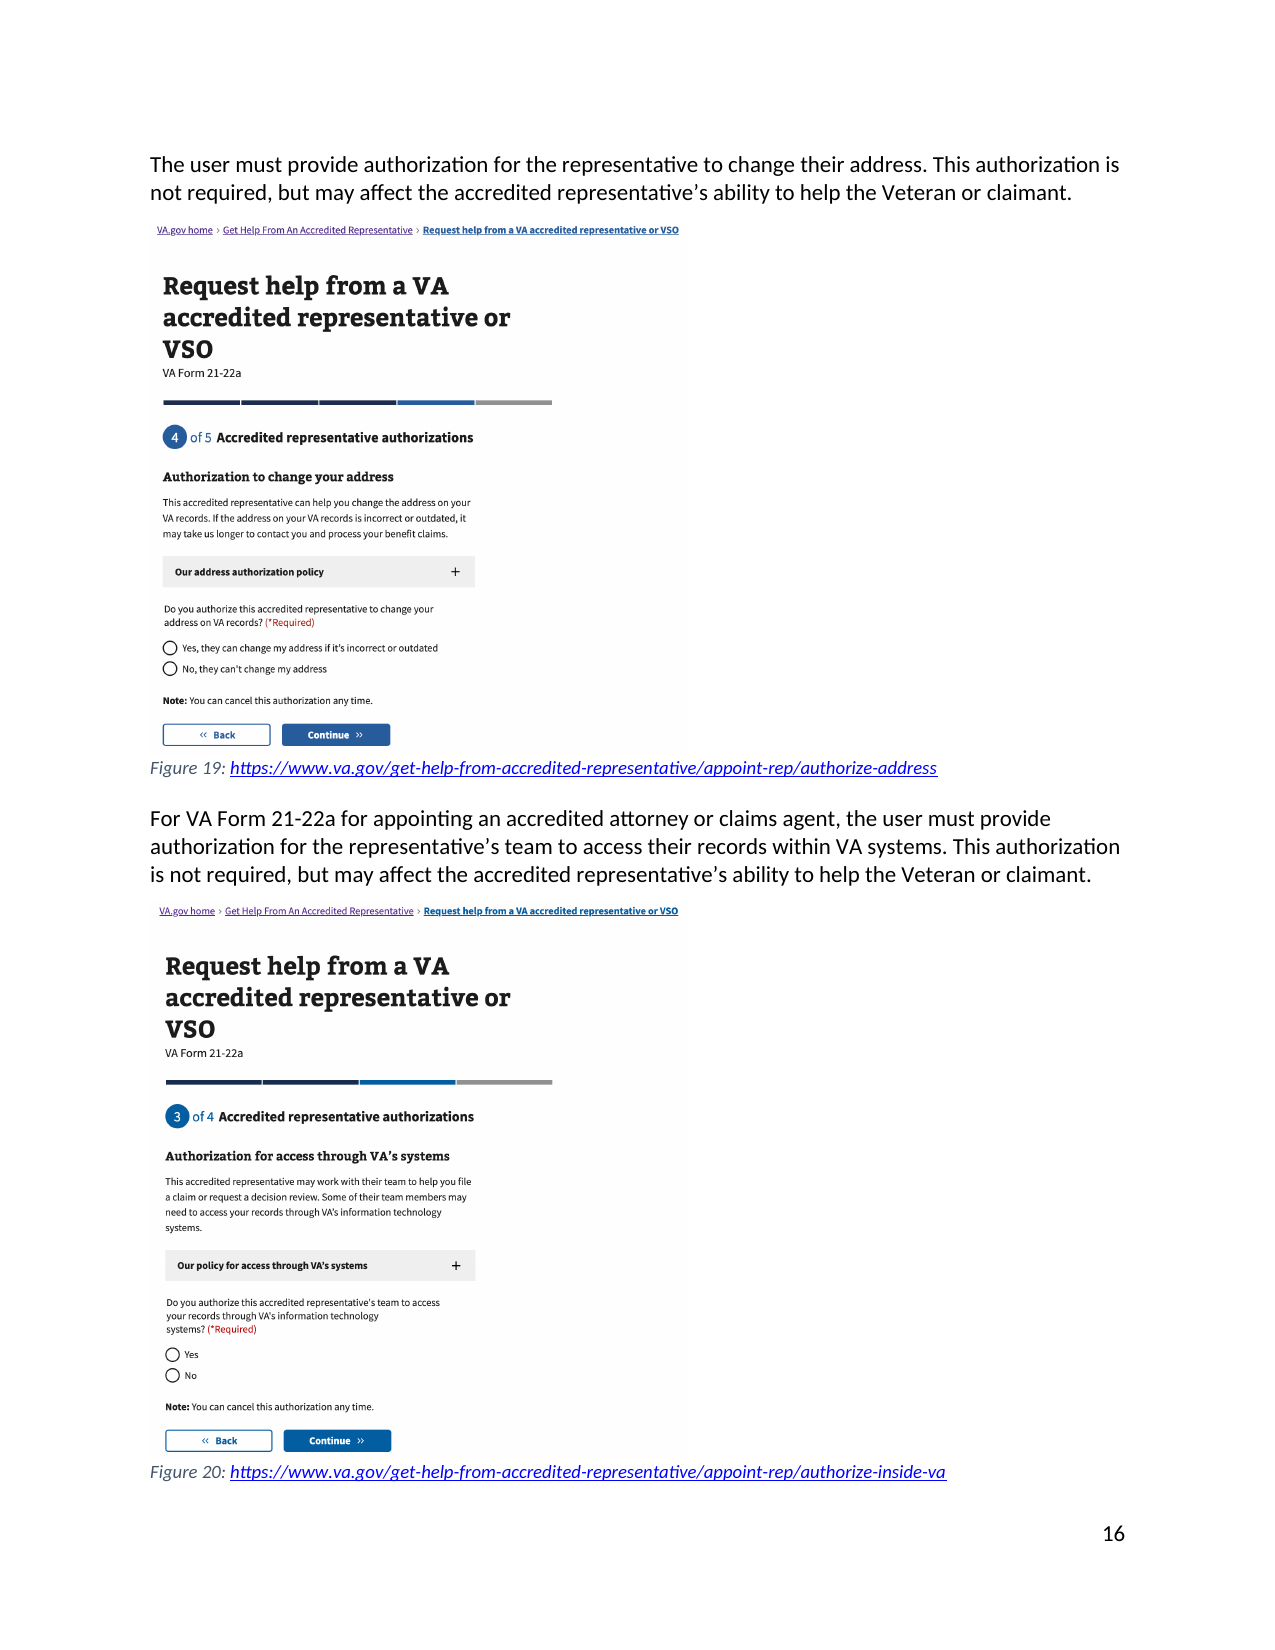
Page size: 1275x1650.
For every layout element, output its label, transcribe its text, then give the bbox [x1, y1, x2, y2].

picture [150, 900, 688, 1461]
picture [150, 218, 688, 757]
text The user must provide authorization for the representative to change their address. This authorization is not required, but may affect the accredited representative’s ability to help the Veteran or claimant. [150, 150, 1125, 206]
text For VA Form 21-22a for appointing an accredited attorney or claims agent, the user must provide authorization for the representative’s team to access their records within VA systems. This authorization is not required, but may affect the accredited representative’s ability to help the Veteran or claimant. [150, 804, 1125, 888]
